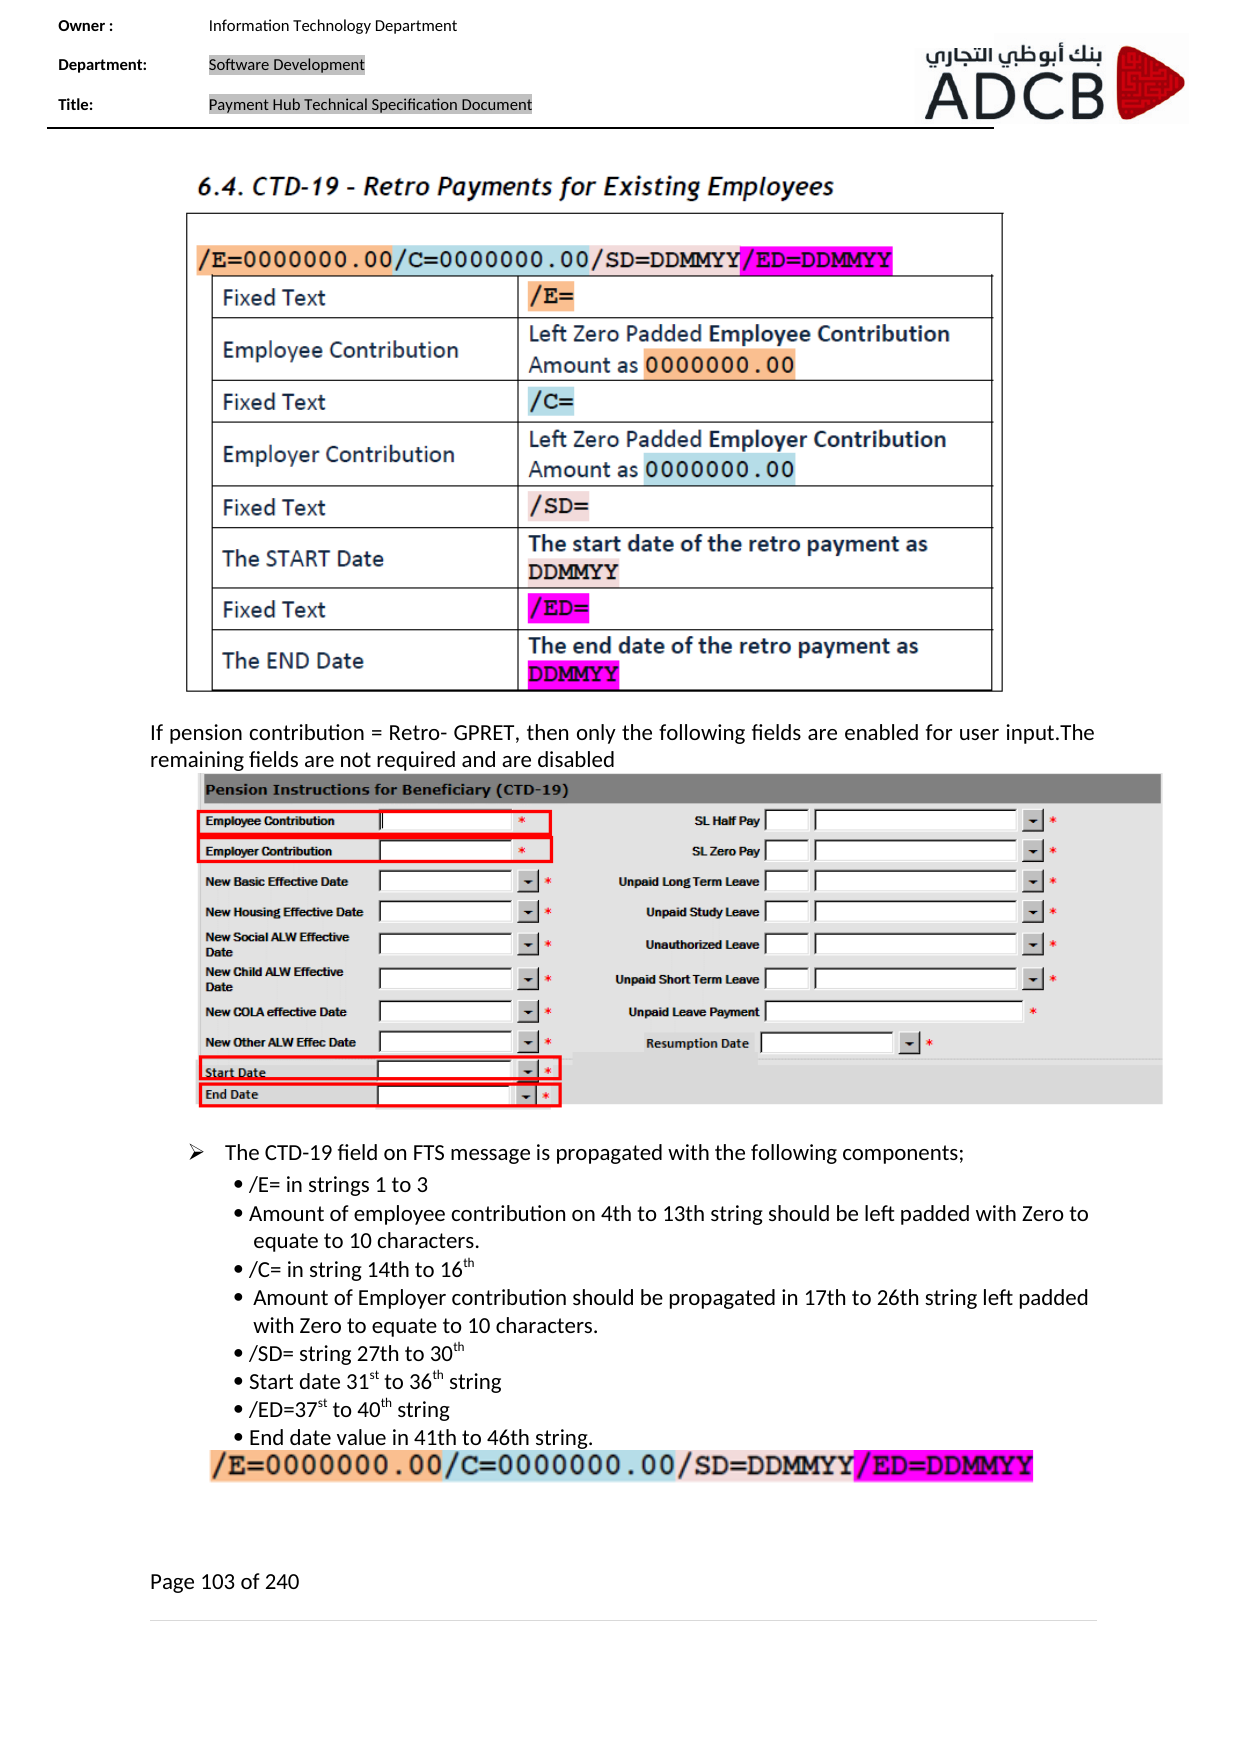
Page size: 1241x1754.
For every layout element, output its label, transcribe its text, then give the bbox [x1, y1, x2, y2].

picture [914, 33, 1189, 124]
list /ED=37st to 40th string [234, 1395, 1097, 1423]
picture [208, 1450, 1034, 1486]
list /SD= string 27th to 30th [234, 1339, 1097, 1367]
text If pension contribution = Retro- GPRET, then only the following fields are enabled for user input.The remaining fields are not required and are disabled [150, 718, 1097, 774]
list Amount of employee contribution on 4th to 13th string should be left padded with Zero to equate to 10 characters. [234, 1199, 1097, 1255]
list Start date 31st to 36th string [234, 1367, 1097, 1395]
list /C= in string 14th to 16th [234, 1255, 1097, 1283]
list /E= in strings 1 to 3 [234, 1171, 1097, 1199]
list Amount of Employer contribution should be propagated in 17th to 26th string left padded with Zero to equate to 10 characters. [234, 1283, 1097, 1339]
list The CTD-19 field on FTS message is propagated with the following components; [187, 1138, 1097, 1166]
picture [170, 156, 1004, 693]
picture [187, 773, 1163, 1114]
list End date value in 41th to 46th string. [234, 1423, 1097, 1451]
